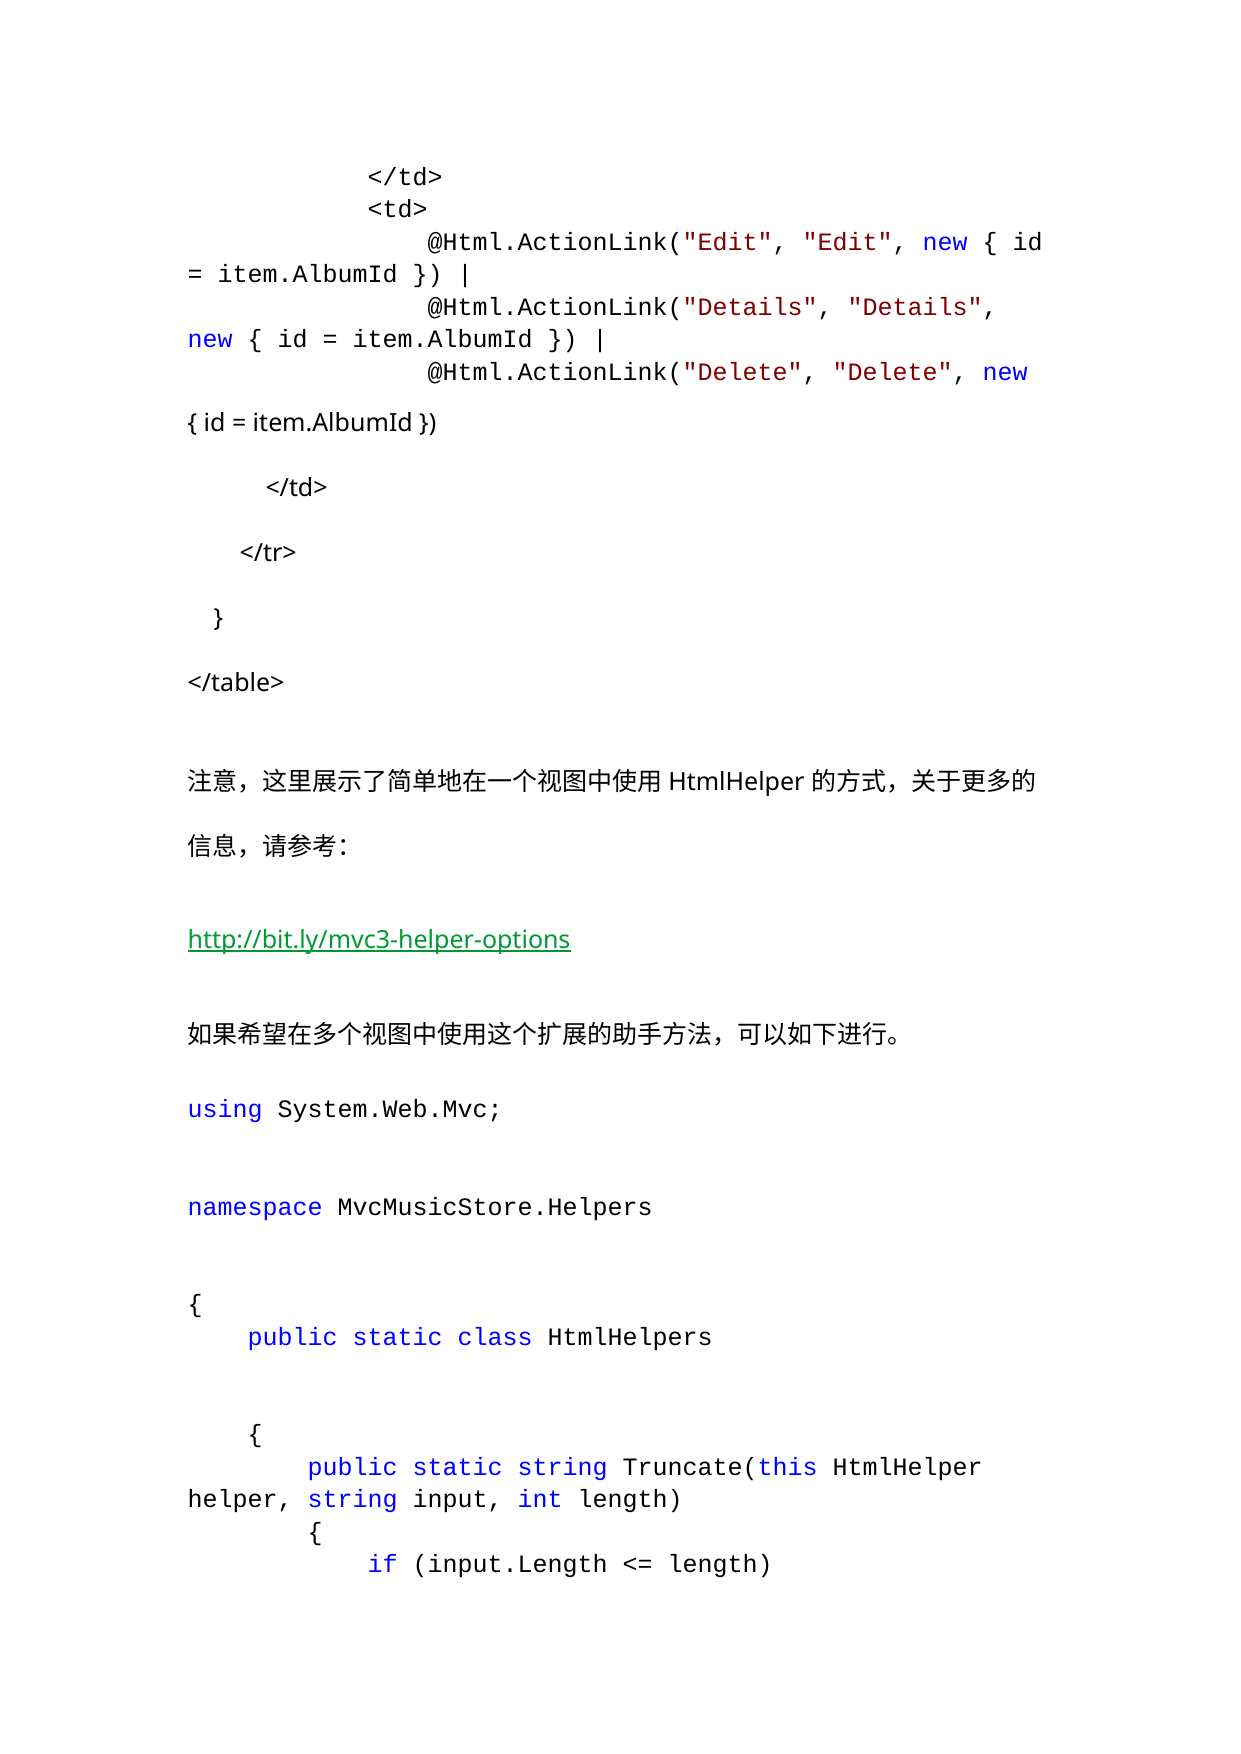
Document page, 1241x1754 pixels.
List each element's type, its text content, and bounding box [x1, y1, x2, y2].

text public static string Truncate(this HtmlHelper helper, string input, int length) [187, 1452, 1053, 1517]
text </td> [187, 454, 1053, 519]
text if (input.Length <= length) [187, 1549, 1053, 1582]
text using System.Web.Mvc; [187, 1094, 1053, 1192]
text @Html.ActionLink("Delete", "Delete", new { id = item.AlbumId }) [187, 357, 1053, 454]
text public static class HtmlHelpers [187, 1322, 1053, 1419]
text @Html.ActionLink("Edit", "Edit", new { id = item.AlbumId }) | [187, 227, 1053, 292]
text namespace MvcMusicStore.Helpers [187, 1192, 1053, 1289]
text </tr> [187, 519, 1053, 584]
text } [187, 584, 1053, 649]
text </td> [187, 162, 1053, 194]
text </table> [187, 649, 1053, 714]
text 注意，这里展示了简单地在一个视图中使用 HtmlHelper 的方式，关于更多的信息，请参考： [187, 747, 1053, 877]
text { [187, 1289, 1053, 1322]
text <td> [187, 194, 1053, 227]
text { [187, 1419, 1053, 1452]
text { [187, 1517, 1053, 1549]
text @Html.ActionLink("Details", "Details", new { id = item.AlbumId }) | [187, 292, 1053, 357]
text 如果希望在多个视图中使用这个扩展的助手方法，可以如下进行。 [187, 1000, 1053, 1065]
text http://bit.ly/mvc3-helper-options [187, 906, 1053, 971]
